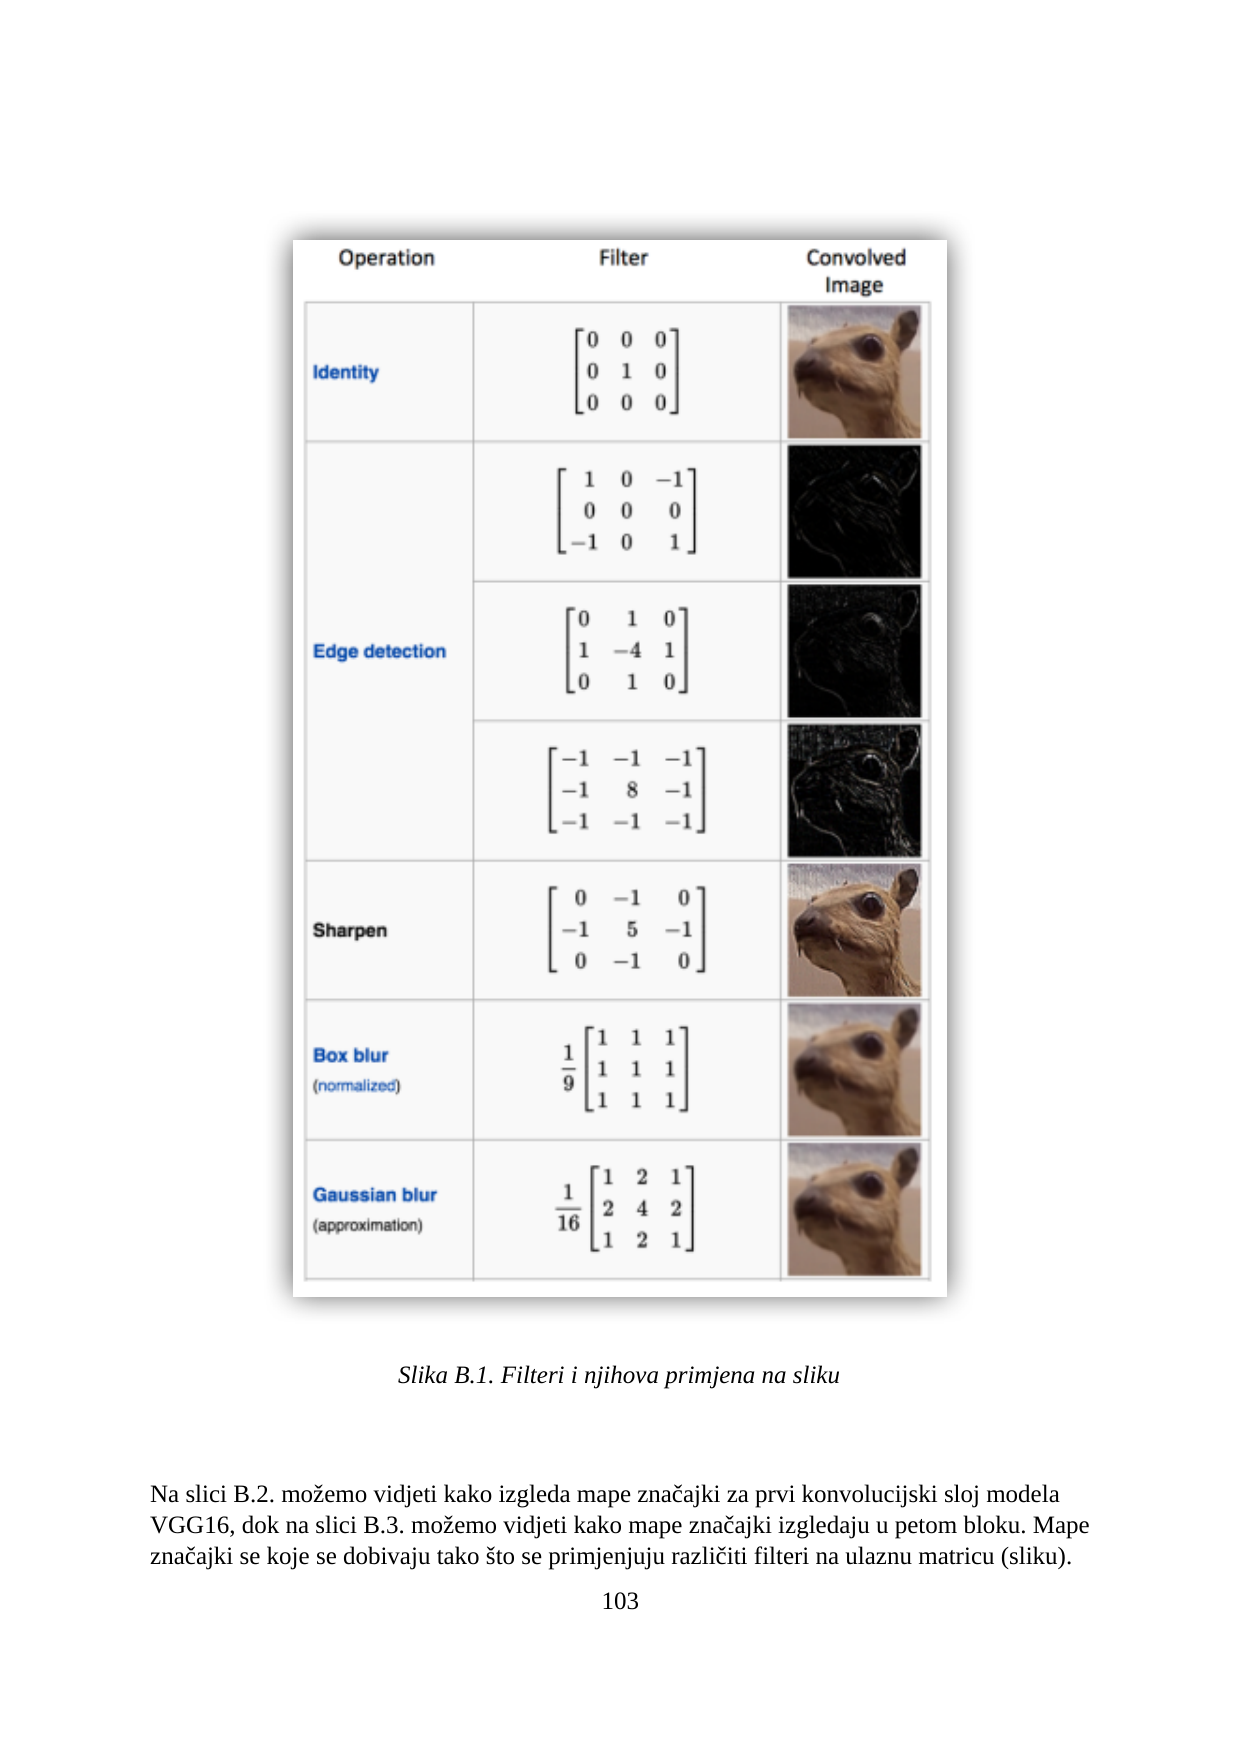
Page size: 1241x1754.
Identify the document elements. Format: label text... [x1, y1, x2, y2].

picture [293, 240, 947, 1297]
text Slika B.1. Filteri i njihova primjena na sliku [150, 1360, 1090, 1388]
text Na slici B.2. možemo vidjeti kako izgleda mape značajki za prvi konvolucijski sloj modela VGG16, dok na slici B.3. možemo vidjeti kako mape značajki izgledaju u petom bloku. Mape značajki se koje se dobivaju tako što se primjenjuju različiti filteri na ulaznu matricu (sliku). [150, 1479, 1090, 1570]
